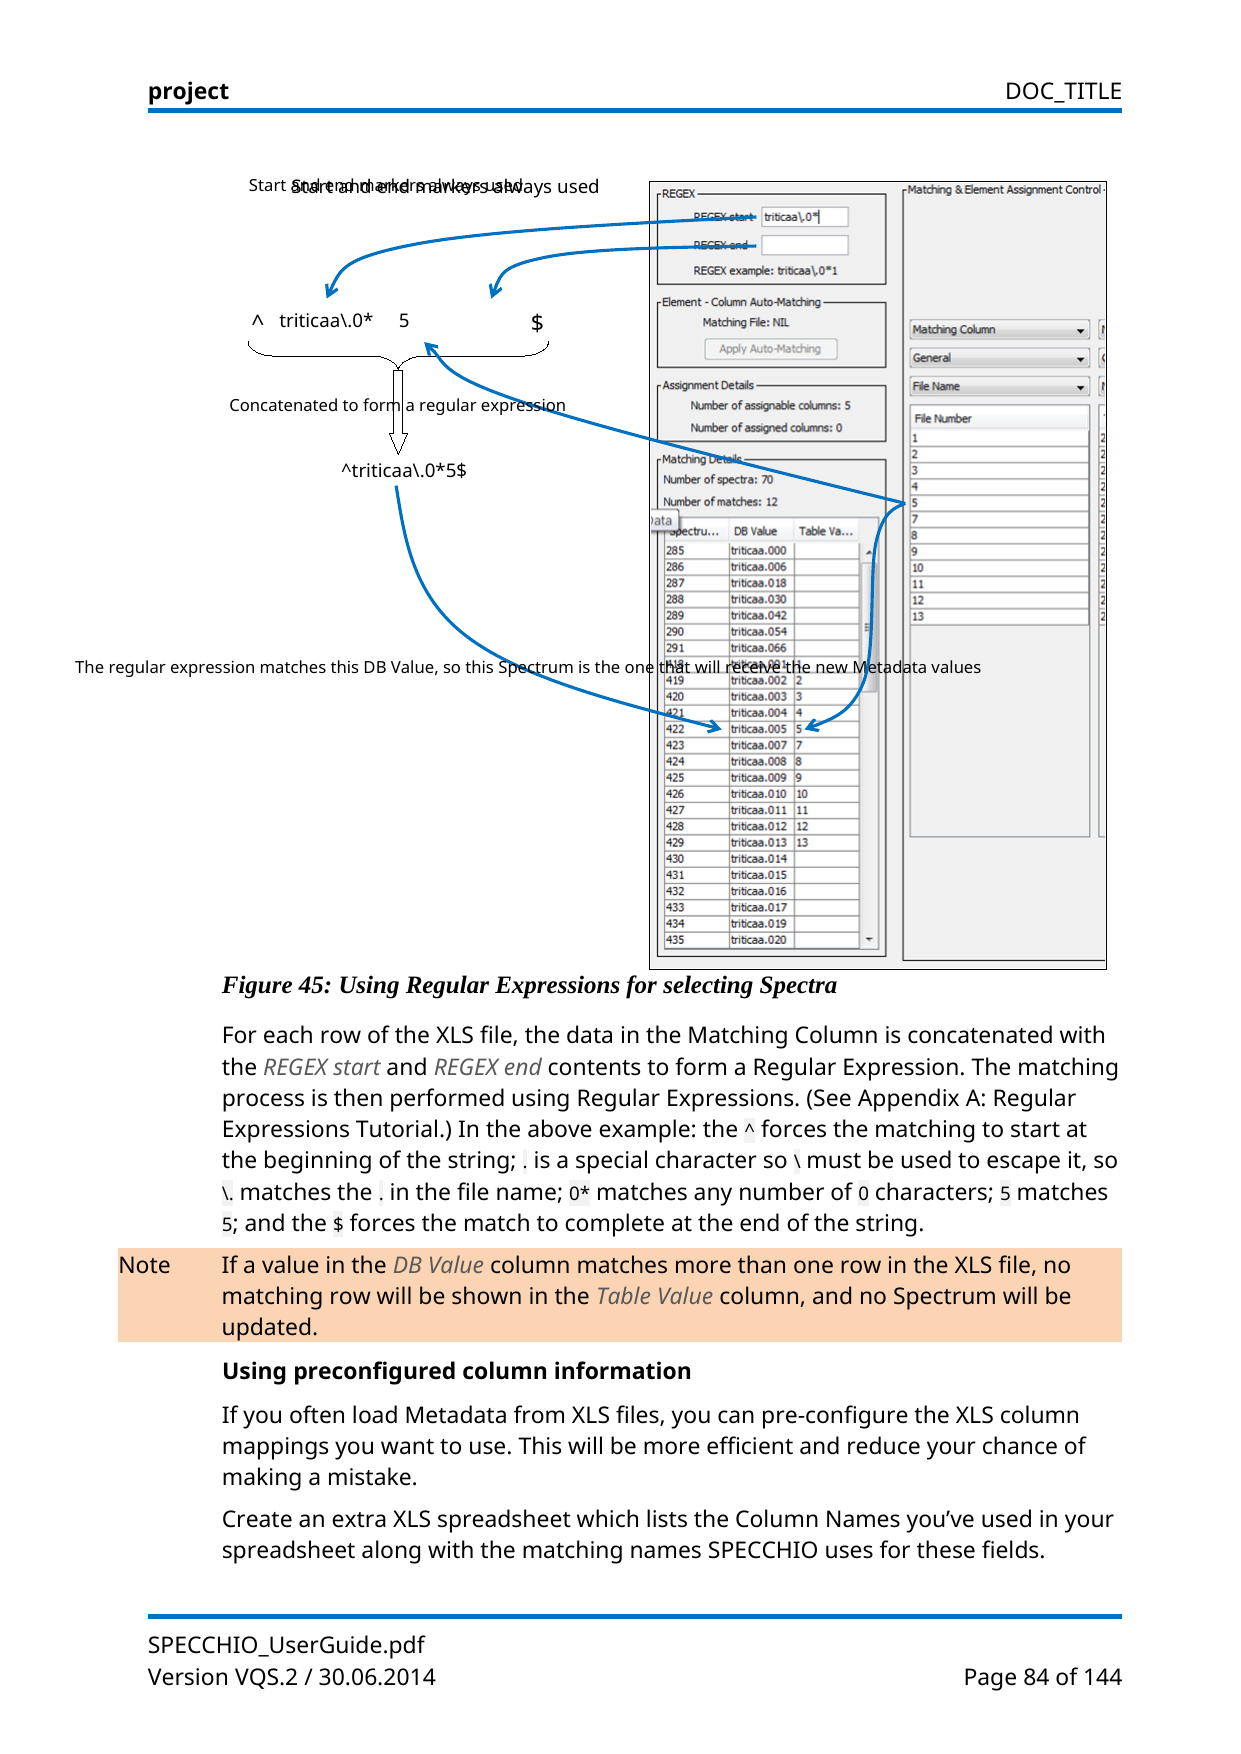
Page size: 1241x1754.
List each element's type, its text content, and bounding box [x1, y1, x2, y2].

text Create an extra XLS spreadsheet which lists the Column Names you’ve used in your spreadsheet along with the matching names SPECCHIO uses for these fields. [222, 1503, 1122, 1565]
text If you often load Metadata from XLS files, you can pre-configure the XLS column mappings you want to use. This will be more efficient and reduce your chance of making a mistake. [222, 1398, 1122, 1492]
text For each row of the XLS file, the data in the Matching Column is concatenated with the REGEX start and REGEX end contents to form a Regular Expression. The matching process is then performed using Regular Expressions. (See Appendix A: Regular Expressions Tutorial.) In the above example: the ^ forces the matching to start at the beginning of the string; . is a special character so \ must be used to escape it, so \. matches the . in the file name; 0* matches any number of 0 characters; 5 matches 5; and the $ forces the match to complete at the end of the string. [222, 1019, 1122, 1238]
subtitle Using preconfigured column information [222, 1355, 1122, 1386]
picture [650, 182, 1106, 969]
text Note If a value in the DB Value column matches more than one row in the XLS file, no matching row will be shown in the Table Value column, and no Spectrum will be updated. [118, 1248, 1122, 1342]
